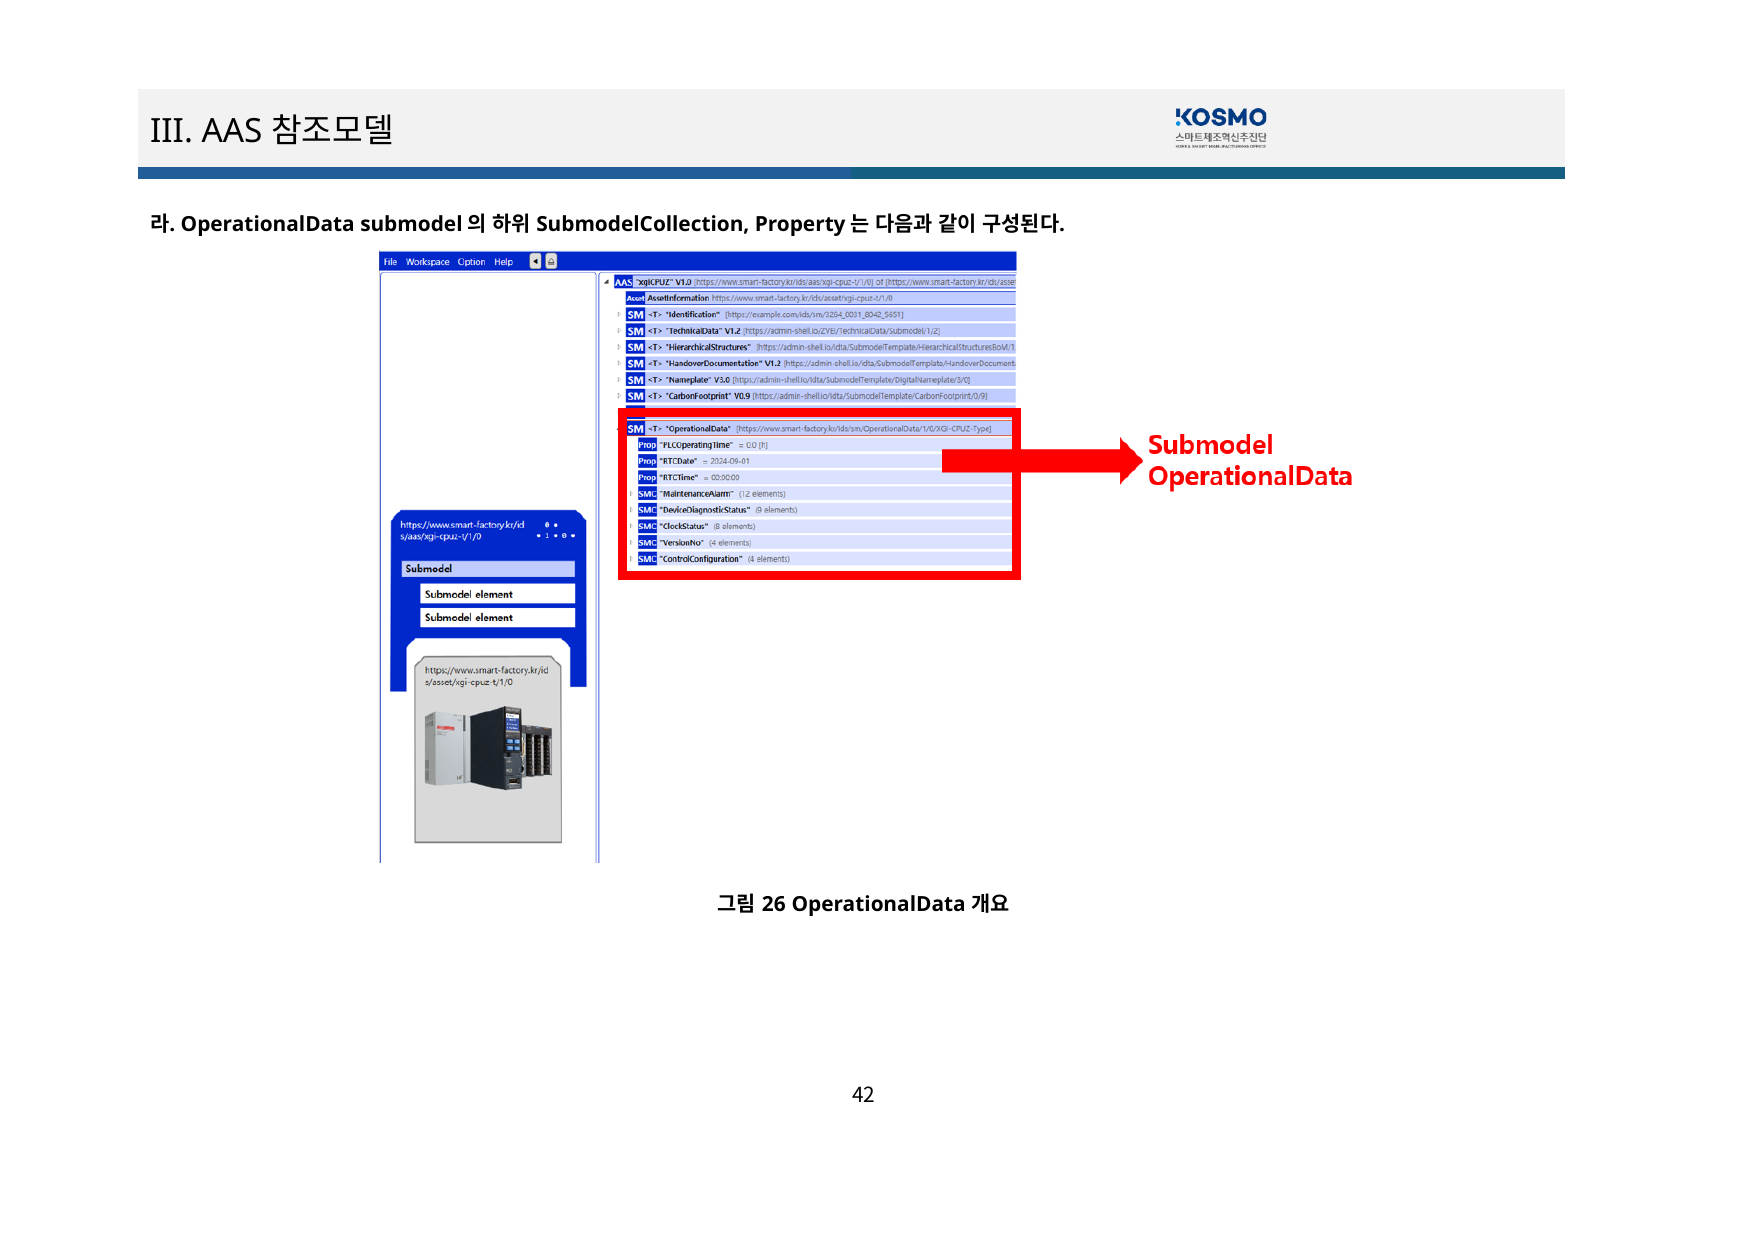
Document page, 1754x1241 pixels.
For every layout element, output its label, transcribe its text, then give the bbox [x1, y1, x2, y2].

picture [1175, 108, 1267, 148]
picture [360, 237, 1367, 888]
text 라. OperationalData submodel의 하위 SubmodelCollection, Property는 다음과 같이 구성된다. [150, 207, 1577, 238]
